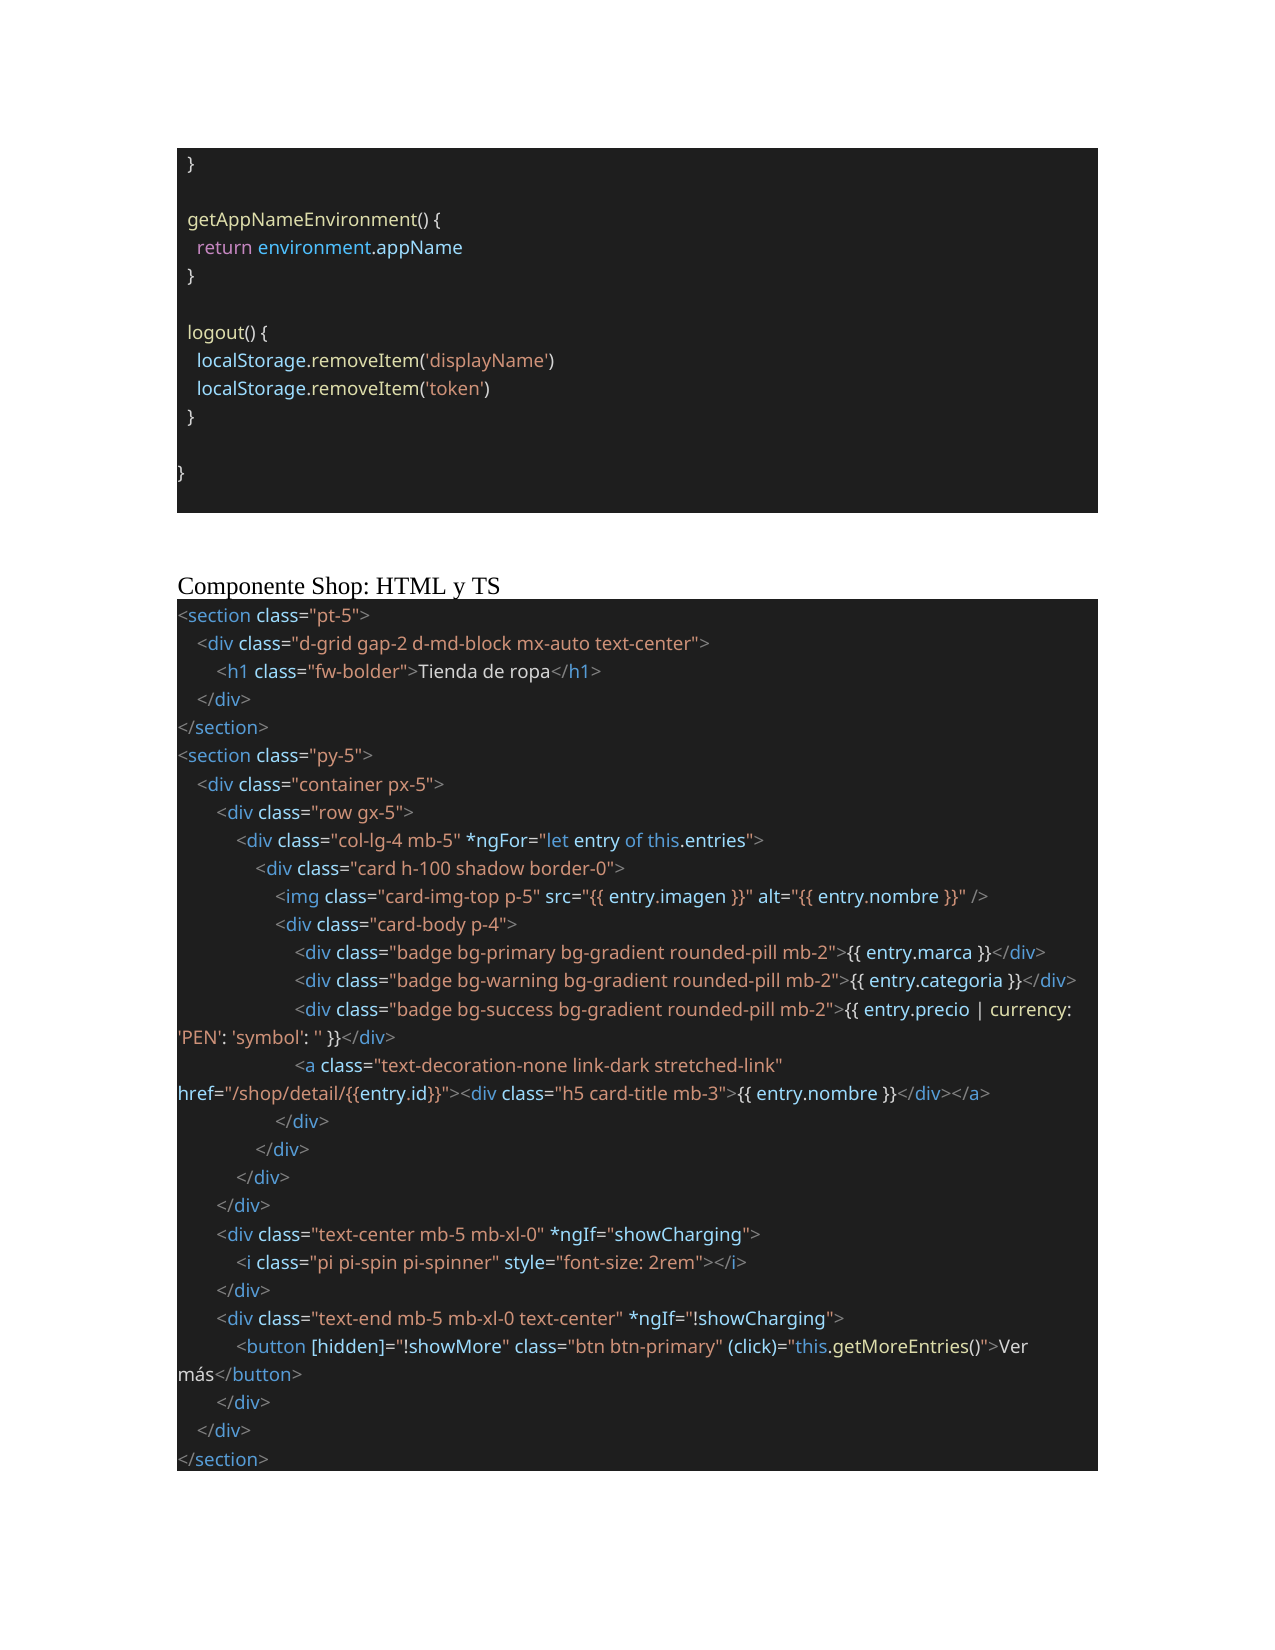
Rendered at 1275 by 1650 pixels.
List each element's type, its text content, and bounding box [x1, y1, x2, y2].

text localStorage.removeItem('displayName') [177, 344, 1098, 373]
text return environment.appName [177, 232, 1098, 260]
text <div class="badge bg-primary bg-gradient rounded-pill mb-2">{{ entry.marca }}</div> [177, 937, 1098, 965]
text <h1 class="fw-bolder">Tienda de ropa</h1> [177, 656, 1098, 684]
text </div> [177, 1162, 1098, 1190]
text <div class="col-lg-4 mb-5" *ngFor="let entry of this.entries"> [177, 824, 1098, 853]
text </div> [177, 1106, 1098, 1134]
text </div> [177, 1415, 1098, 1443]
text Componente Shop: HTML y TS [177, 571, 1098, 599]
text <div class="container px-5"> [177, 768, 1098, 796]
text </div> [177, 1190, 1098, 1218]
text <div class="card-body p-4"> [177, 909, 1098, 937]
text </div> [177, 684, 1098, 712]
text <section class="py-5"> [177, 740, 1098, 768]
text logout() { [177, 316, 1098, 344]
text <img class="card-img-top p-5" src="{{ entry.imagen }}" alt="{{ entry.nombre }}" /> [177, 881, 1098, 909]
text <i class="pi pi-spin pi-spinner" style="font-size: 2rem"></i> [177, 1246, 1098, 1274]
text </section> [177, 712, 1098, 740]
text <div class="d-grid gap-2 d-md-block mx-auto text-center"> [177, 628, 1098, 656]
text <div class="text-center mb-5 mb-xl-0" *ngIf="showCharging"> [177, 1218, 1098, 1246]
text </div> [177, 1274, 1098, 1303]
text <button [hidden]="!showMore" class="btn btn-primary" (click)="this.getMoreEntries()">Ver más</button> [177, 1331, 1098, 1387]
text } [177, 457, 1098, 485]
text <a class="text-decoration-none link-dark stretched-link" href="/shop/detail/{{entry.id}}"><div class="h5 card-title mb-3">{{ entry.nombre }}</div></a> [177, 1049, 1098, 1106]
text <div class="text-end mb-5 mb-xl-0 text-center" *ngIf="!showCharging"> [177, 1303, 1098, 1331]
text </div> [177, 1387, 1098, 1415]
text } [177, 401, 1098, 429]
text <div class="card h-100 shadow border-0"> [177, 853, 1098, 881]
text <div class="badge bg-warning bg-gradient rounded-pill mb-2">{{ entry.categoria }}</div> [177, 965, 1098, 993]
text <section class="pt-5"> [177, 599, 1098, 628]
text <div class="badge bg-success bg-gradient rounded-pill mb-2">{{ entry.precio | currency: 'PEN': 'symbol': '' }}</div> [177, 993, 1098, 1049]
text getAppNameEnvironment() { [177, 204, 1098, 232]
text } [177, 260, 1098, 288]
text </div> [177, 1134, 1098, 1162]
text localStorage.removeItem('token') [177, 373, 1098, 401]
text } [177, 148, 1098, 176]
text </section> [177, 1443, 1098, 1471]
text <div class="row gx-5"> [177, 796, 1098, 824]
